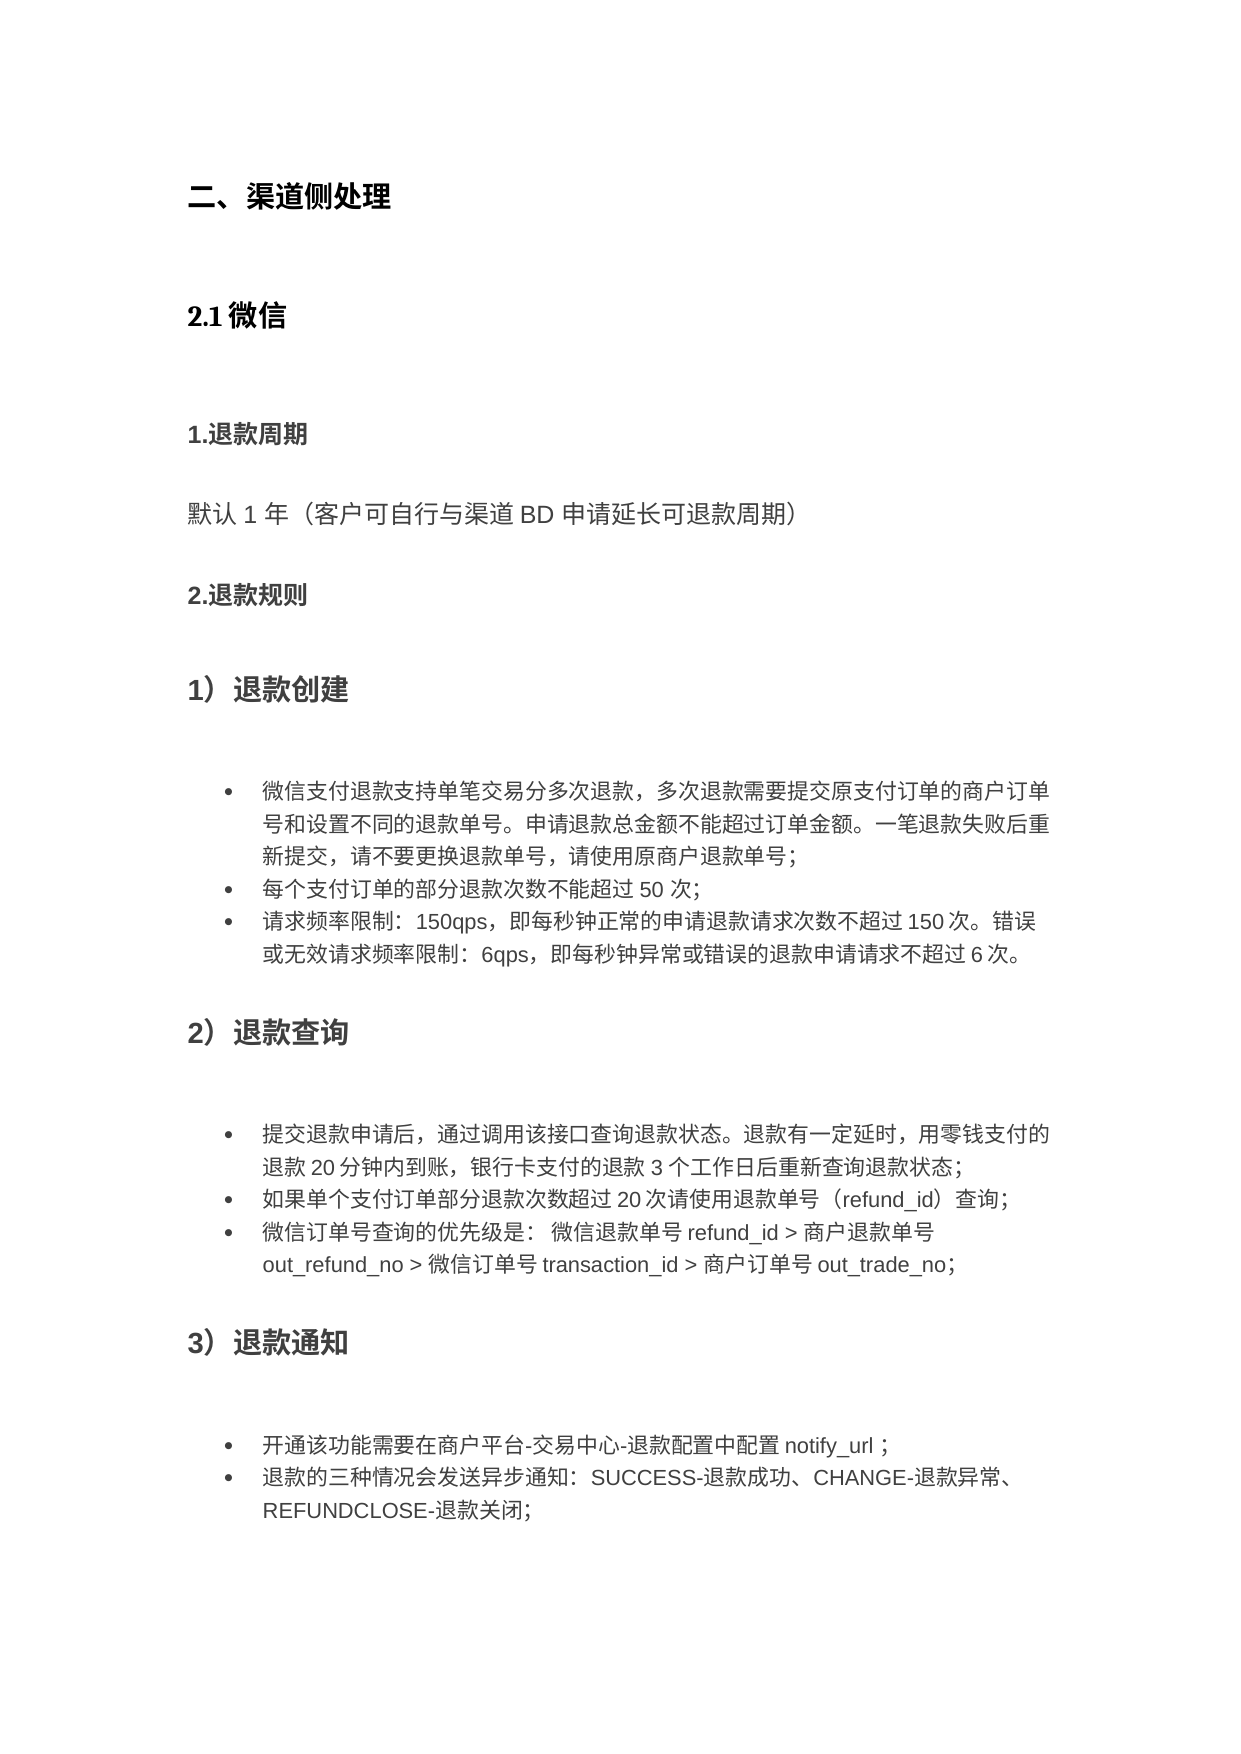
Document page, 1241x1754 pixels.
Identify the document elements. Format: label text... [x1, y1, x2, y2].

list 退款的三种情况会发送异步通知：SUCCESS-退款成功、CHANGE-退款异常、REFUNDCLOSE-退款关闭； [225, 1460, 1053, 1525]
subtitle 3）退款通知 [187, 1309, 1053, 1374]
list 每个支付订单的部分退款次数不能超过 50 次； [225, 871, 1053, 904]
subtitle 2）退款查询 [187, 998, 1053, 1063]
list 提交退款申请后，通过调用该接口查询退款状态。退款有一定延时，用零钱支付的退款20分钟内到账，银行卡支付的退款 3 个工作日后重新查询退款状态； [225, 1117, 1053, 1182]
list 开通该功能需要在商户平台-交易中心-退款配置中配置notify_url ； [225, 1427, 1053, 1460]
list 微信订单号查询的优先级是： 微信退款单号refund_id > 商户退款单号out_refund_no > 微信订单号transaction_id > 商户订单号out_trade_no； [225, 1214, 1053, 1279]
subtitle 二、渠道侧处理 [187, 162, 1053, 227]
subtitle 1）退款创建 [187, 655, 1053, 720]
text 2.退款规则 [187, 561, 1053, 626]
list 如果单个支付订单部分退款次数超过20次请使用退款单号（refund_id）查询； [225, 1182, 1053, 1214]
list 请求频率限制：150qps，即每秒钟正常的申请退款请求次数不超过150次。错误或无效请求频率限制：6qps，即每秒钟异常或错误的退款申请请求不超过6次。 [225, 904, 1053, 969]
text 默认 1 年（客户可自行与渠道 BD 申请延长可退款周期） [187, 480, 1053, 545]
list 微信支付退款支持单笔交易分多次退款，多次退款需要提交原支付订单的商户订单号和设置不同的退款单号。申请退款总金额不能超过订单金额。一笔退款失败后重新提交，请不要更换退款单号，请使用原商户退款单号； [225, 774, 1053, 871]
subtitle 2.1 微信 [187, 281, 1053, 346]
text 1.退款周期 [187, 400, 1053, 465]
